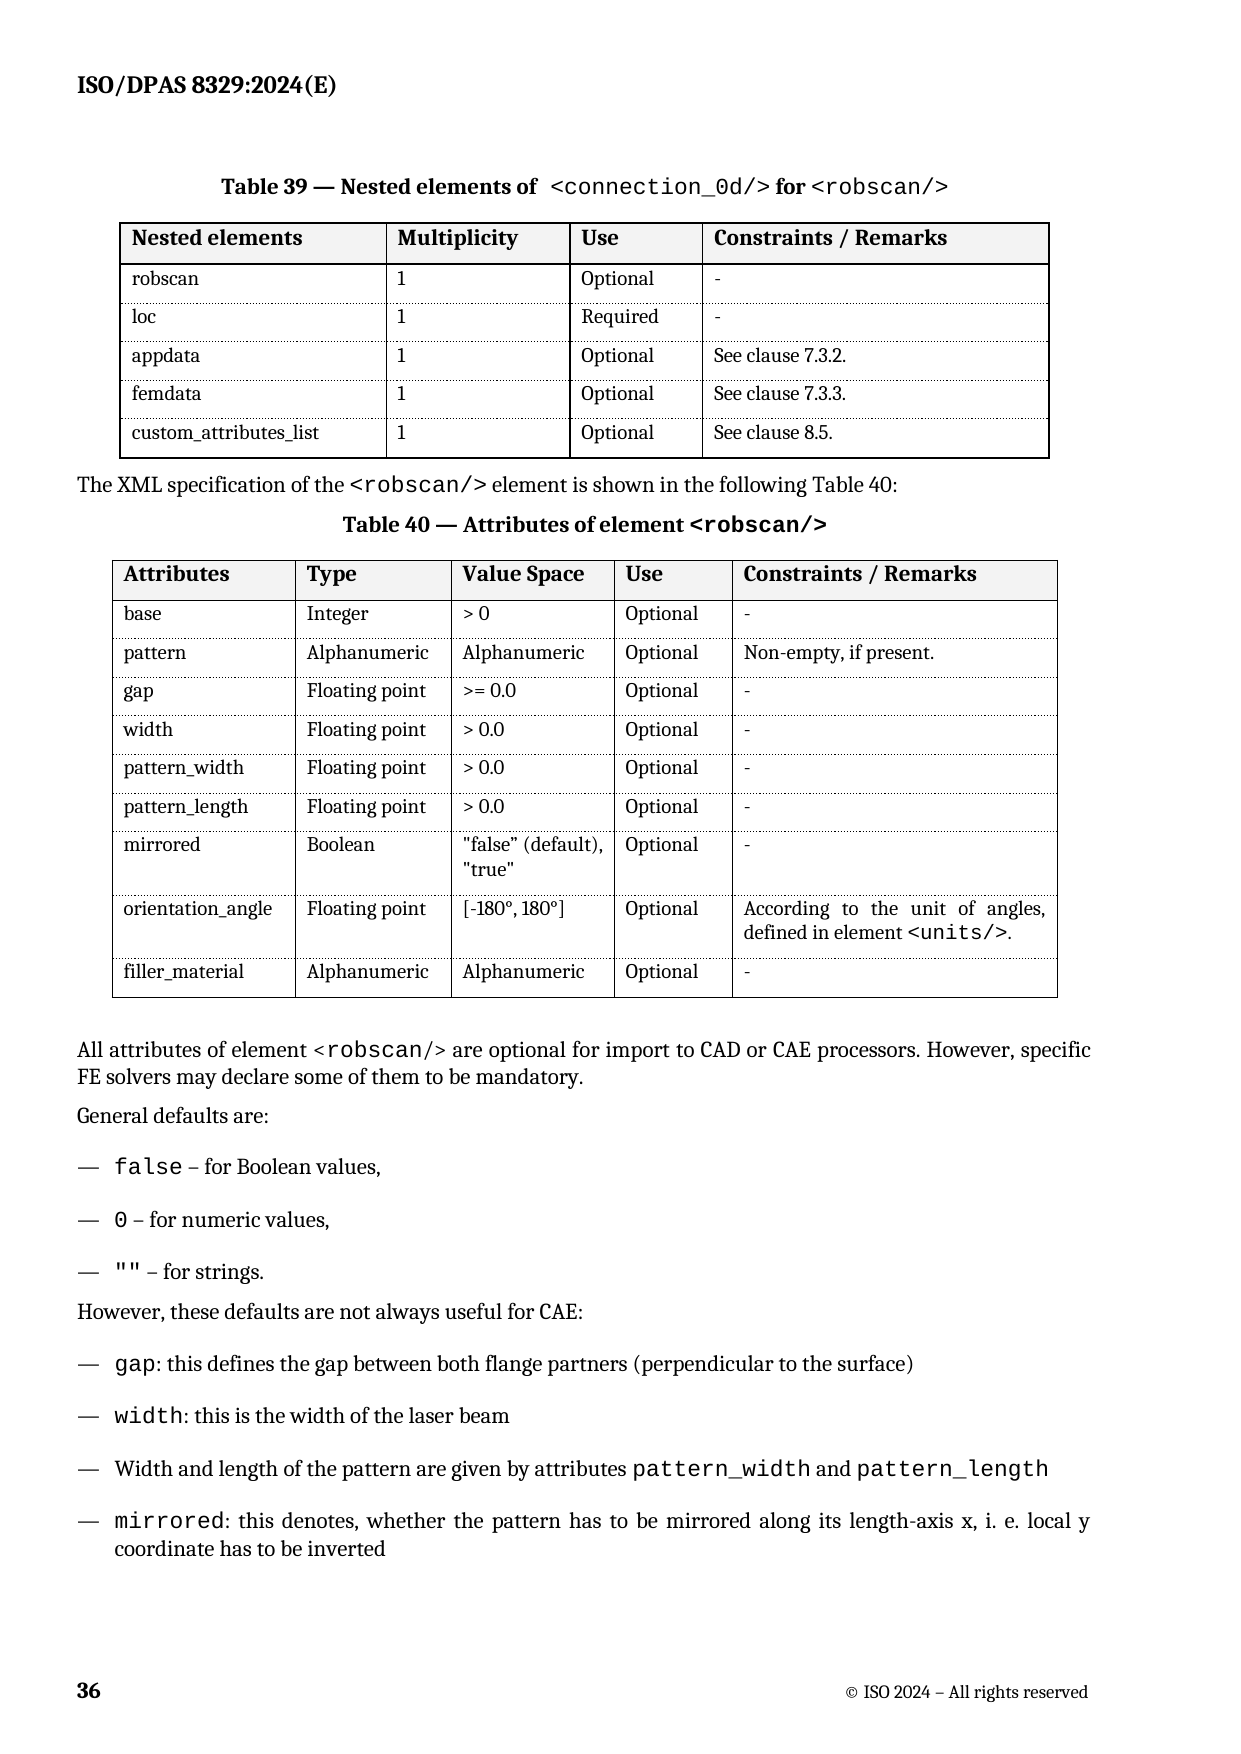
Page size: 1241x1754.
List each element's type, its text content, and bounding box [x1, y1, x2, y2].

list mirrored: this denotes, whether the pattern has to be mirrored along its length-axis x, i. e. local y coordinate has to be inverted [77, 1508, 1092, 1562]
list 0 – for numeric values, [77, 1207, 1092, 1234]
text However, these defaults are not always useful for CAE: [77, 1299, 1092, 1326]
text Table 40 — Attributes of element <robscan/> [77, 511, 1092, 539]
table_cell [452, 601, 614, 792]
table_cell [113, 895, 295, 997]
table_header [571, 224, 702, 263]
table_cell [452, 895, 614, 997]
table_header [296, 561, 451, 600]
list width: this is the width of the laser beam [77, 1403, 1092, 1431]
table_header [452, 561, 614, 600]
list gap: this defines the gap between both flange partners (perpendicular to the surface) [77, 1351, 1092, 1378]
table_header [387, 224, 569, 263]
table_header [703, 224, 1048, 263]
list "" – for strings. [77, 1259, 1092, 1287]
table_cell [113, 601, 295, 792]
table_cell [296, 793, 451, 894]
text All attributes of element <robscan/> are optional for import to CAD or CAE processors. However, specific FE solvers may declare some of them to be mandatory. [77, 1036, 1092, 1090]
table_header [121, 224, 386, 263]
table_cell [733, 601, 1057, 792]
text Table 39 — Nested elements of <connection_0d/> for <robscan/> [77, 174, 1092, 201]
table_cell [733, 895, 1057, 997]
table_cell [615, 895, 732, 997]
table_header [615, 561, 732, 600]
text General defaults are: [77, 1103, 1092, 1129]
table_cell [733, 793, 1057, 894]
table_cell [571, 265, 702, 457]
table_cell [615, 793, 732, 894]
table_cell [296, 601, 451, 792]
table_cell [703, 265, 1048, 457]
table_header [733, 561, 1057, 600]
list false – for Boolean values, [77, 1154, 1092, 1182]
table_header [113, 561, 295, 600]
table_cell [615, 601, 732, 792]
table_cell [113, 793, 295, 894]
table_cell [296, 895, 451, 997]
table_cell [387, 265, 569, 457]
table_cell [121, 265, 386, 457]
text The XML specification of the <robscan/> element is shown in the following Table 40: [77, 471, 1092, 499]
list Width and length of the pattern are given by attributes pattern_width and pattern_length [77, 1456, 1092, 1483]
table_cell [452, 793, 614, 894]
